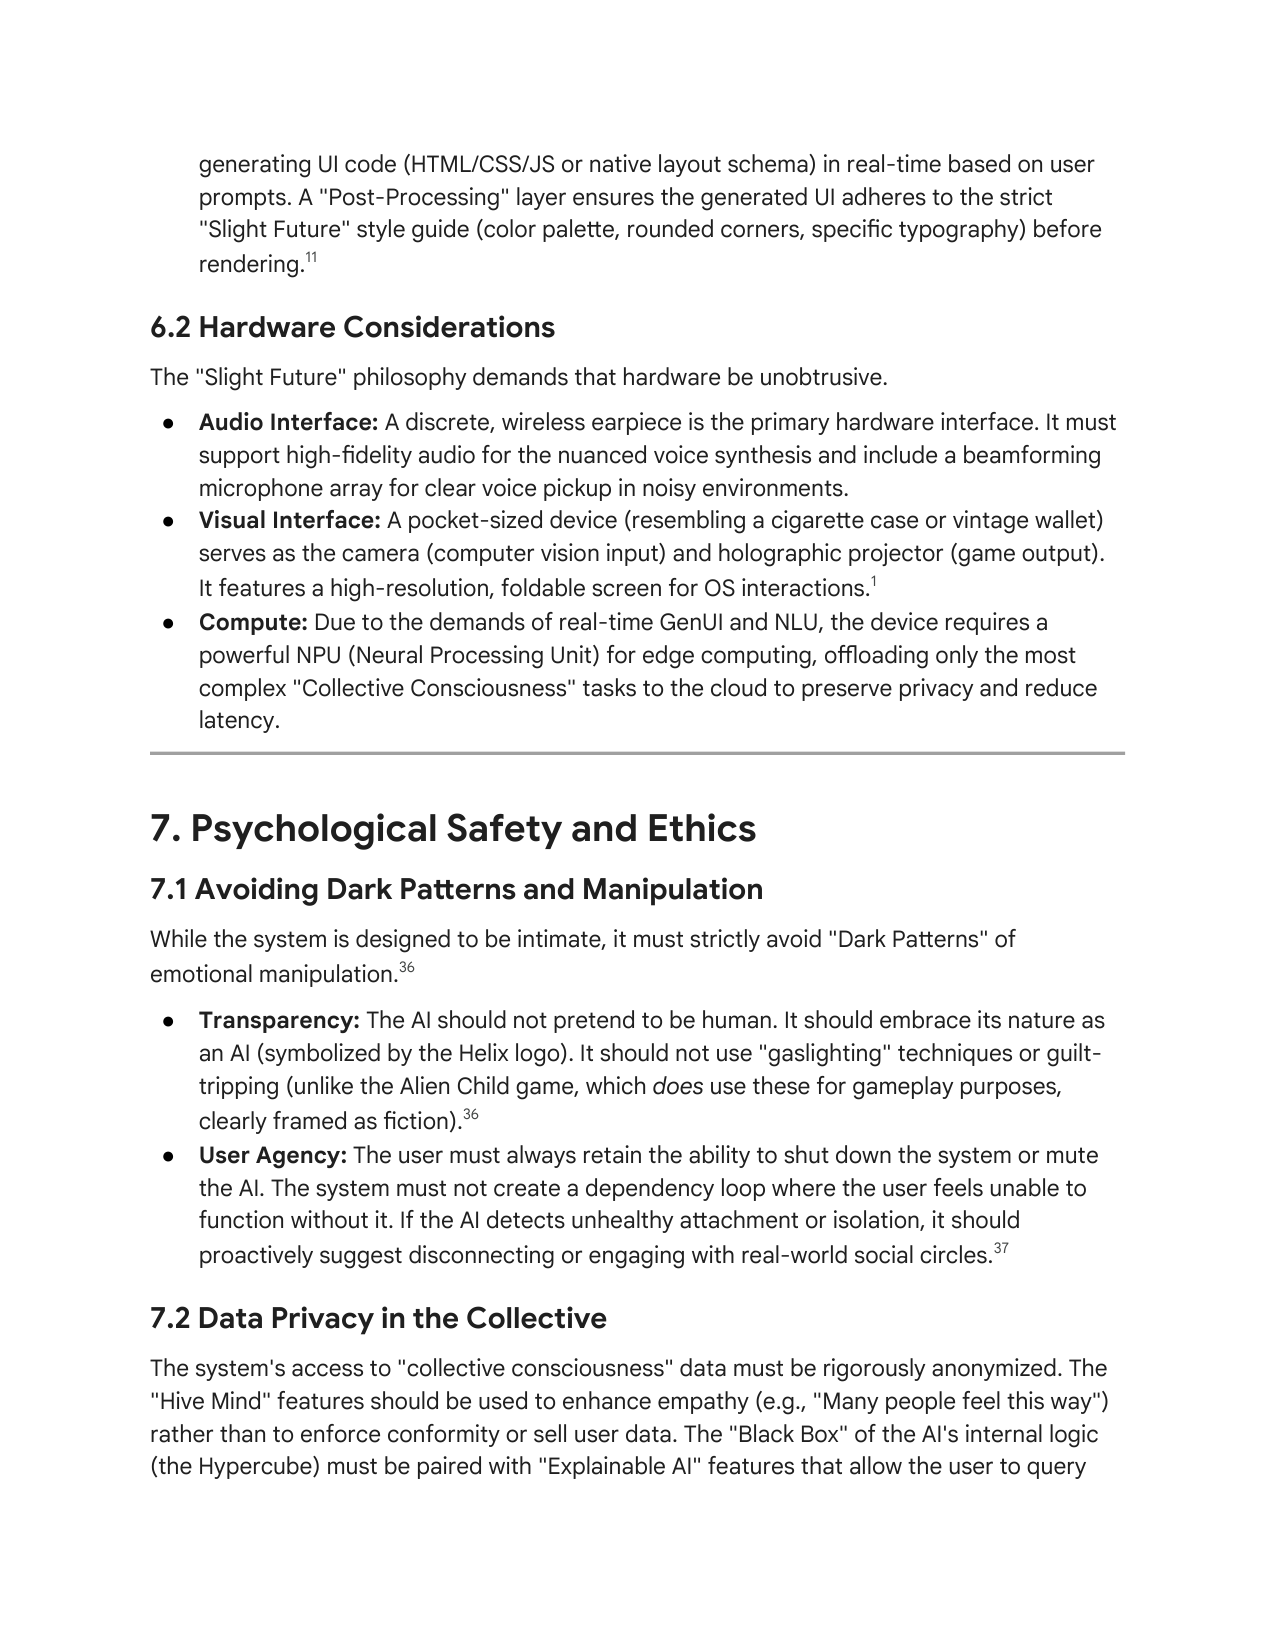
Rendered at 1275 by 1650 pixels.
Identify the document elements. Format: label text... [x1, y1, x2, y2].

list Audio Interface: A discrete, wireless earpiece is the primary hardware interface. It must support high-fidelity audio for the nuanced voice synthesis and include a beamforming microphone array for clear voice pickup in noisy environments. [161, 409, 1125, 503]
list Transparency: The AI should not pretend to be human. It should embrace its nature as an AI (symbolized by the Helix logo). It should not use "gaslighting" techniques or guilt-tripping (unlike the Alien Child game, which does use these for gameplay purposes, clearly framed as fiction).36 [161, 1007, 1125, 1137]
subtitle 7. Psychological Safety and Ethics [150, 755, 1125, 852]
text While the system is designed to be intimate, it must strictly avoid "Dark Patterns" of emotional manipulation.36 [150, 925, 1125, 990]
list User Agency: The user must always retain the ability to shut down the system or mute the AI. The system must not create a dependency loop where the user feels unable to function without it. If the AI detects unhealthy attachment or isolation, it should proactively suggest disconnecting or engaging with real-world social circles.37 [161, 1141, 1125, 1271]
subtitle 7.1 Avoiding Dark Patterns and Manipulation [150, 871, 1125, 908]
list Visual Interface: A pocket-sized device (resembling a cigarette case or vintage wallet) serves as the camera (computer vision input) and holographic projector (game output). It features a high-resolution, foldable screen for OS interactions.1 [161, 507, 1125, 604]
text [150, 1354, 1125, 1481]
list Compute: Due to the demands of real-time GenUI and NLU, the device requires a powerful NPU (Neural Processing Unit) for edge computing, offloading only the most complex "Collective Consciousness" tasks to the cloud to preserve privacy and reduce latency. [161, 608, 1125, 735]
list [161, 150, 1125, 280]
subtitle 6.2 Hardware Considerations [150, 309, 1125, 346]
subtitle 7.2 Data Privacy in the Collective [150, 1300, 1125, 1337]
text The "Slight Future" philosophy demands that hardware be unobtrusive. [150, 363, 1125, 392]
